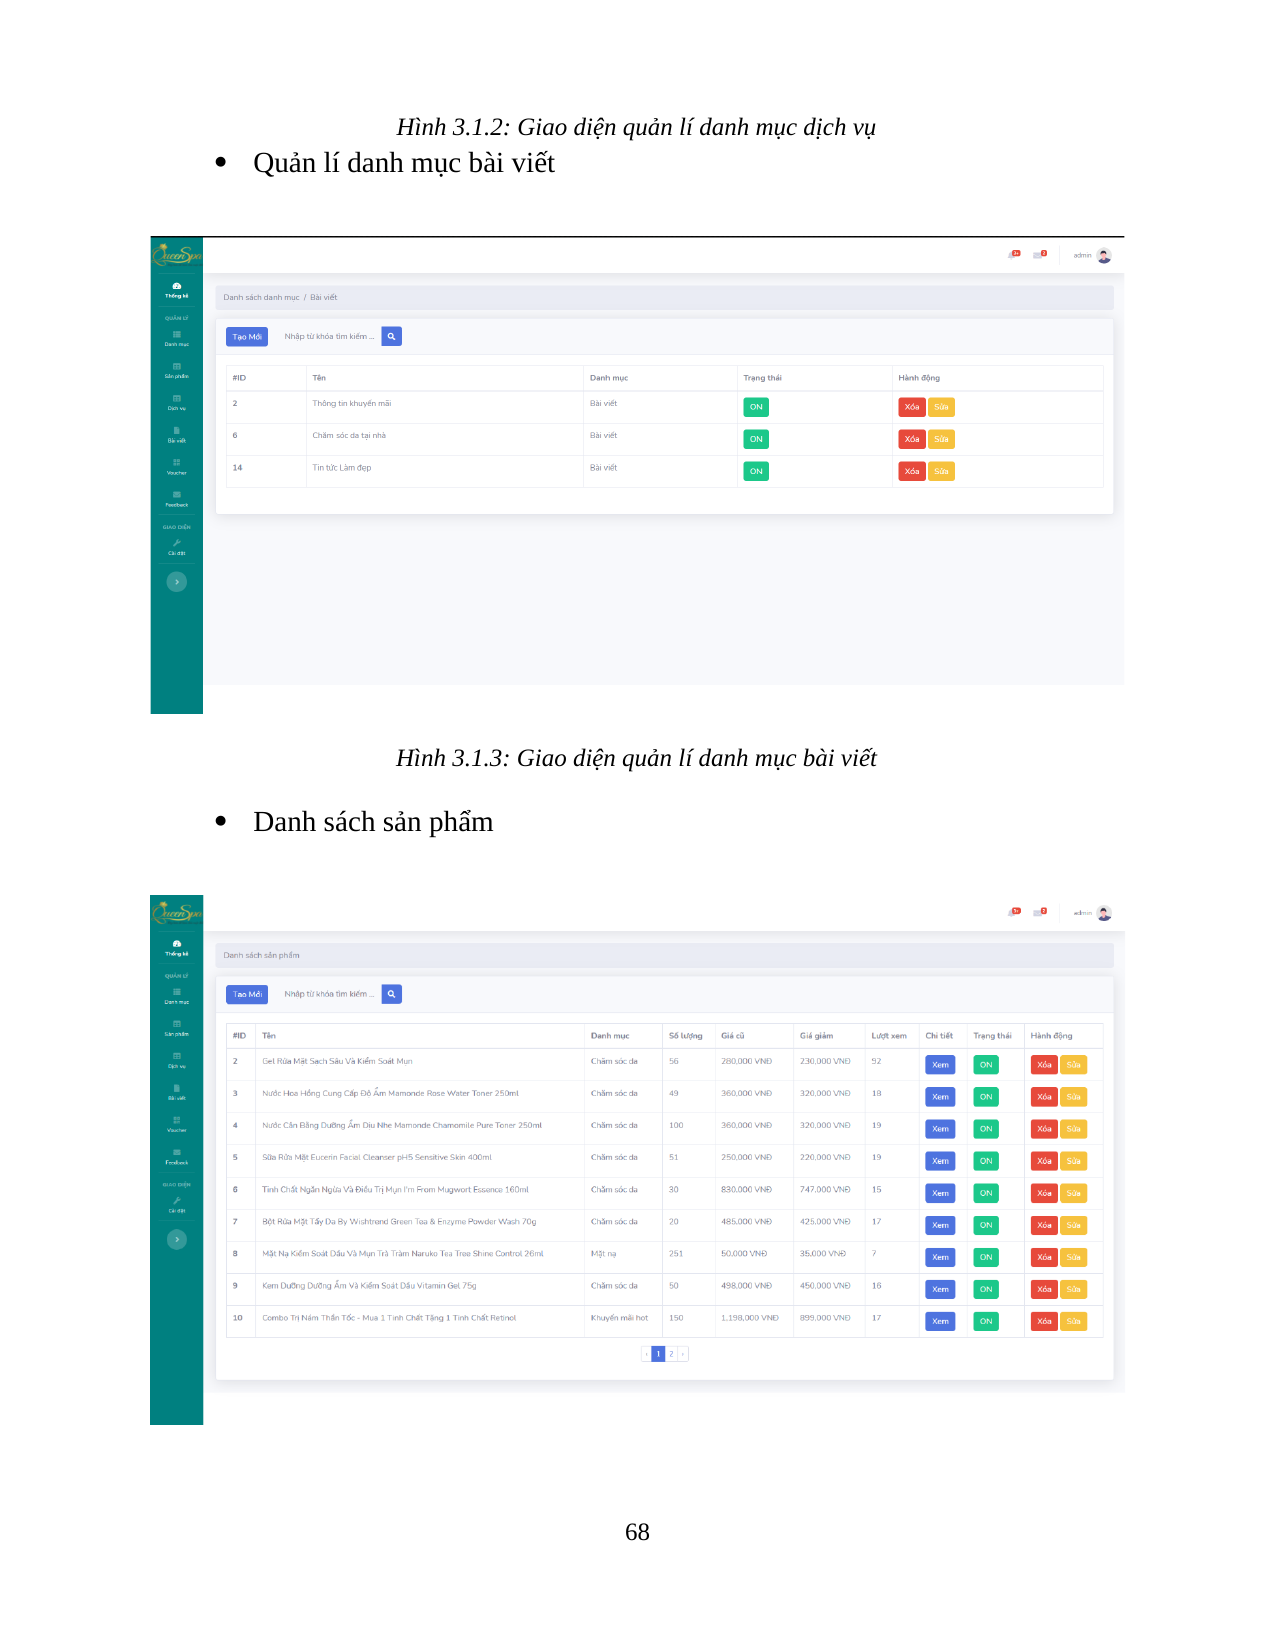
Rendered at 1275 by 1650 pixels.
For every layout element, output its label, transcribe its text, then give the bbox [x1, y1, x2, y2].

picture [150, 895, 1125, 1425]
text Hình 3.1.3: Giao diện quản lí danh mục bài viết [150, 743, 1125, 772]
text Hình 3.1.2: Giao diện quản lí danh mục dịch vụ [150, 112, 1125, 141]
subtitle Quản lí danh mục bài viết [216, 145, 1125, 179]
subtitle Danh sách sản phẩm [216, 804, 1125, 838]
picture [150, 236, 1125, 714]
